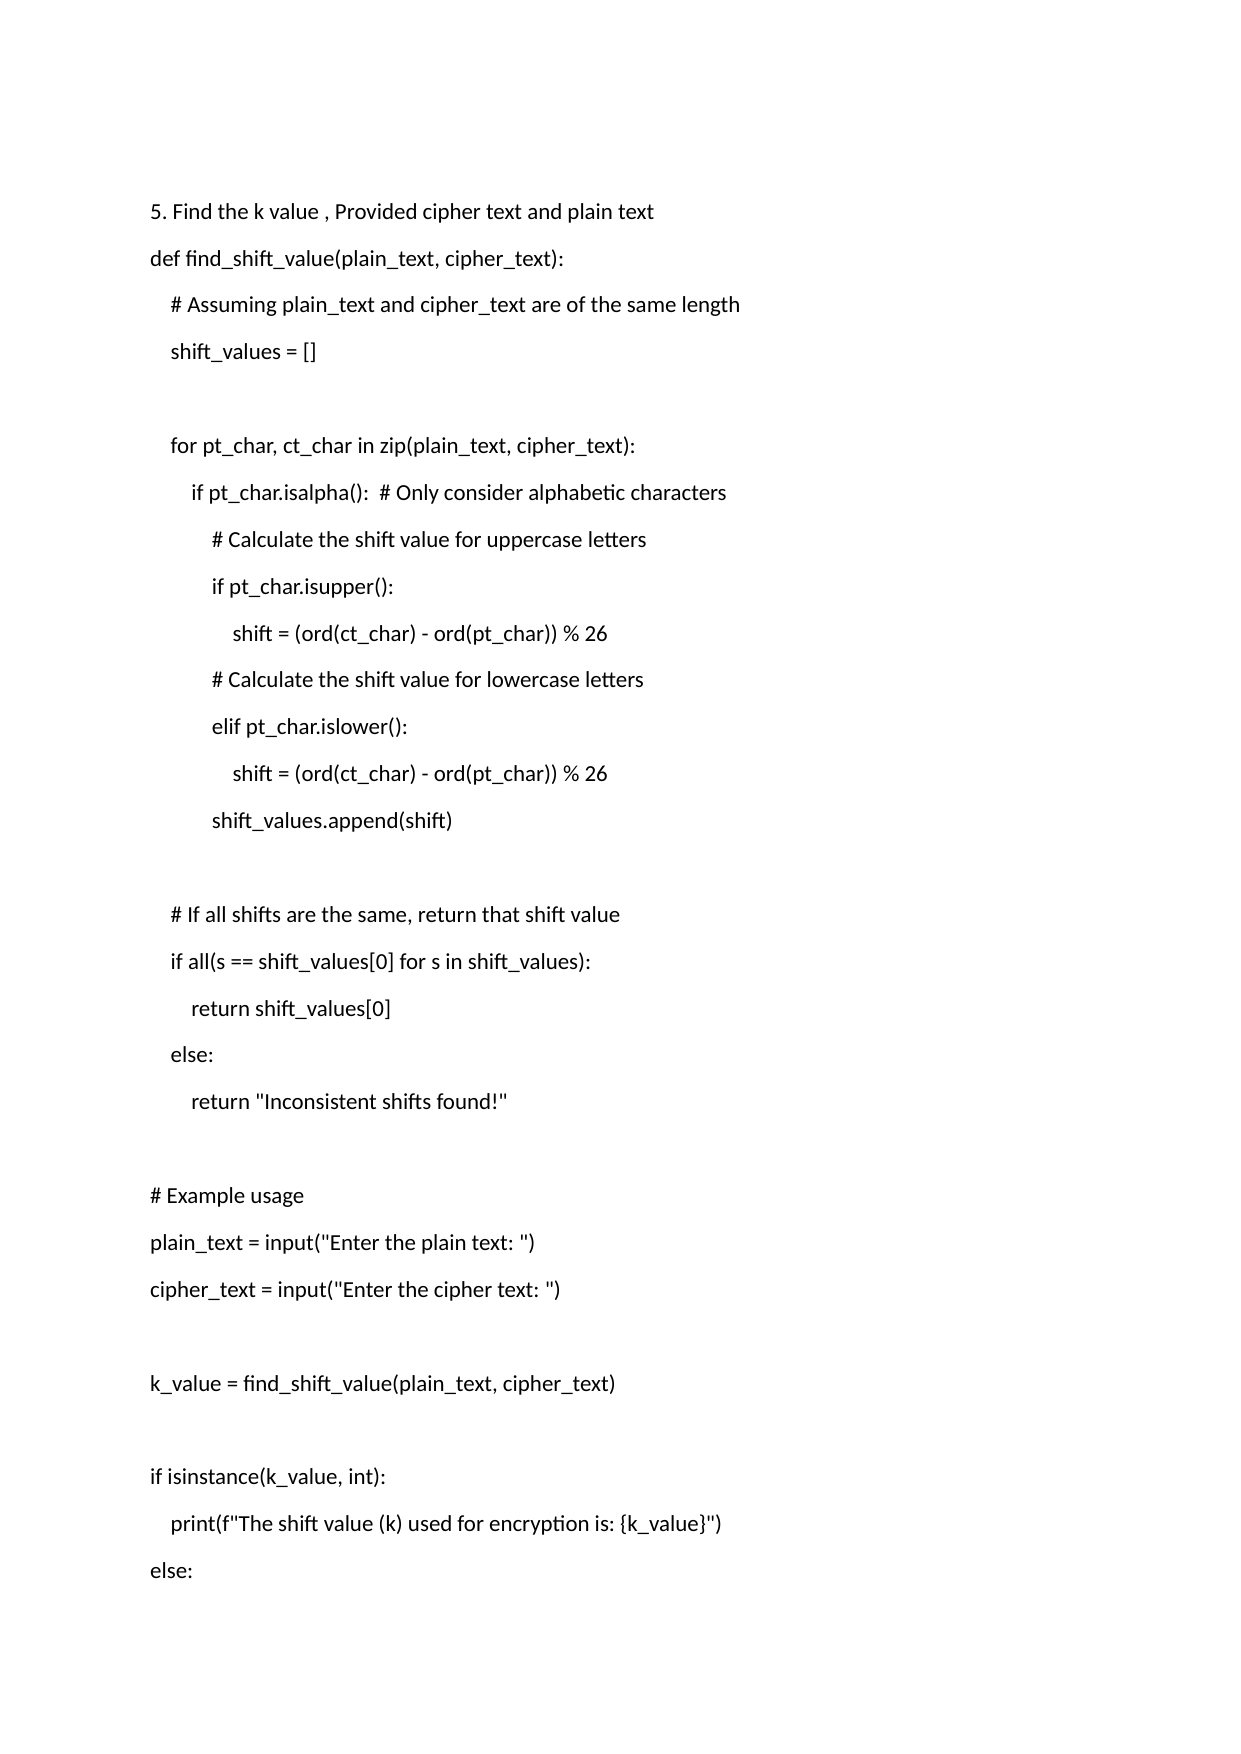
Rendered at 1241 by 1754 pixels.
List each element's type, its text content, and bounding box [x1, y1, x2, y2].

text return "Inconsistent shifts found!" [150, 1087, 1090, 1116]
text 5. Find the k value , Provided cipher text and plain text [150, 197, 1090, 225]
text print(f"The shift value (k) used for encryption is: {k_value}") [150, 1509, 1090, 1537]
text else: [150, 1041, 1090, 1069]
text else: [150, 1556, 1090, 1584]
text shift = (ord(ct_char) - ord(pt_char)) % 26 [150, 759, 1090, 787]
text k_value = find_shift_value(plain_text, cipher_text) [150, 1369, 1090, 1397]
text # Calculate the shift value for lowercase letters [150, 666, 1090, 694]
text plain_text = input("Enter the plain text: ") [150, 1228, 1090, 1256]
text # If all shifts are the same, return that shift value [150, 900, 1090, 928]
text # Calculate the shift value for uppercase letters [150, 525, 1090, 553]
text elif pt_char.islower(): [150, 712, 1090, 741]
text # Example usage [150, 1181, 1090, 1209]
text return shift_values[0] [150, 994, 1090, 1022]
text shift_values.append(shift) [150, 806, 1090, 834]
text # Assuming plain_text and cipher_text are of the same length [150, 291, 1090, 319]
text cipher_text = input("Enter the cipher text: ") [150, 1275, 1090, 1303]
text if pt_char.isupper(): [150, 572, 1090, 600]
text if all(s == shift_values[0] for s in shift_values): [150, 947, 1090, 975]
text shift_values = [] [150, 337, 1090, 366]
text shift = (ord(ct_char) - ord(pt_char)) % 26 [150, 619, 1090, 647]
text if isinstance(k_value, int): [150, 1462, 1090, 1491]
text def find_shift_value(plain_text, cipher_text): [150, 244, 1090, 272]
text if pt_char.isalpha(): # Only consider alphabetic characters [150, 478, 1090, 506]
text for pt_char, ct_char in zip(plain_text, cipher_text): [150, 431, 1090, 459]
